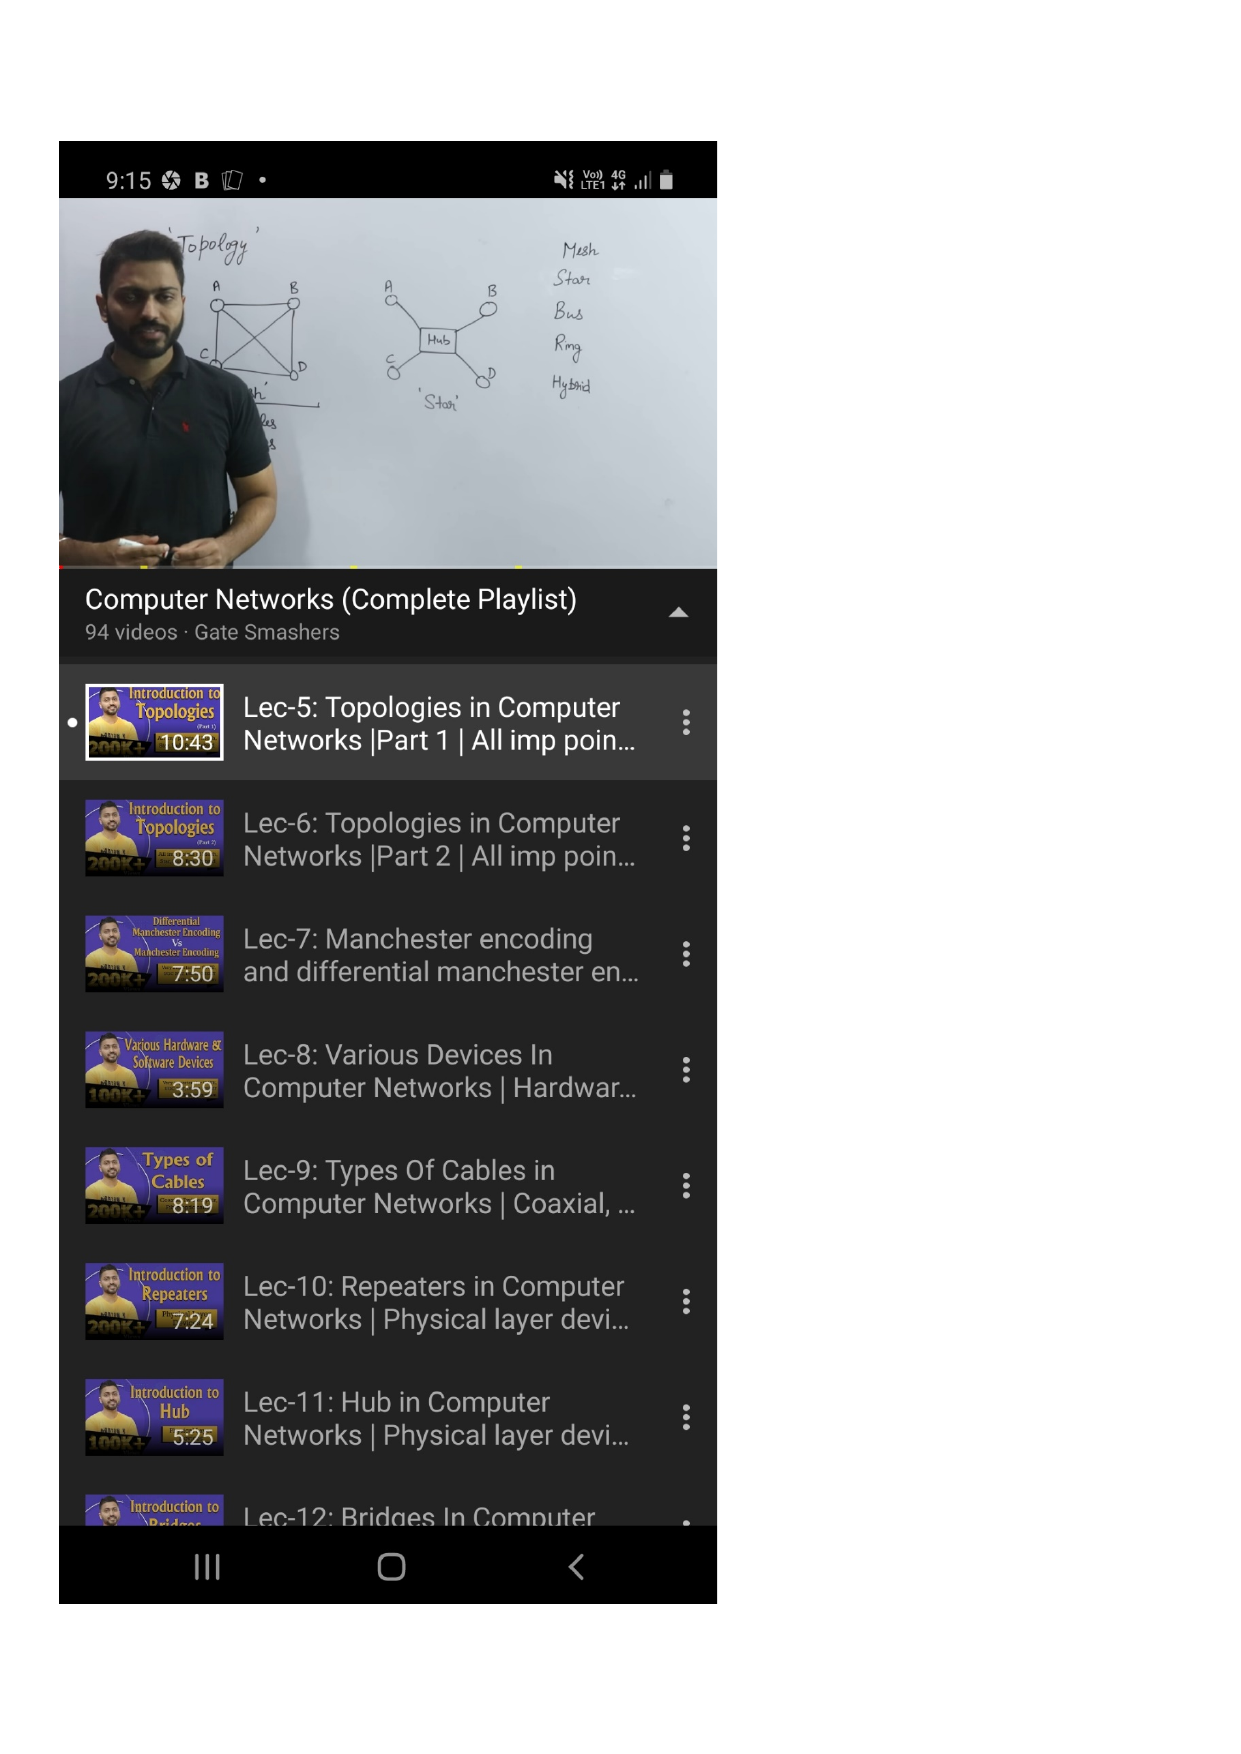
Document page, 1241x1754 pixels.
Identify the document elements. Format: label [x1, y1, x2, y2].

picture [59, 141, 718, 1604]
